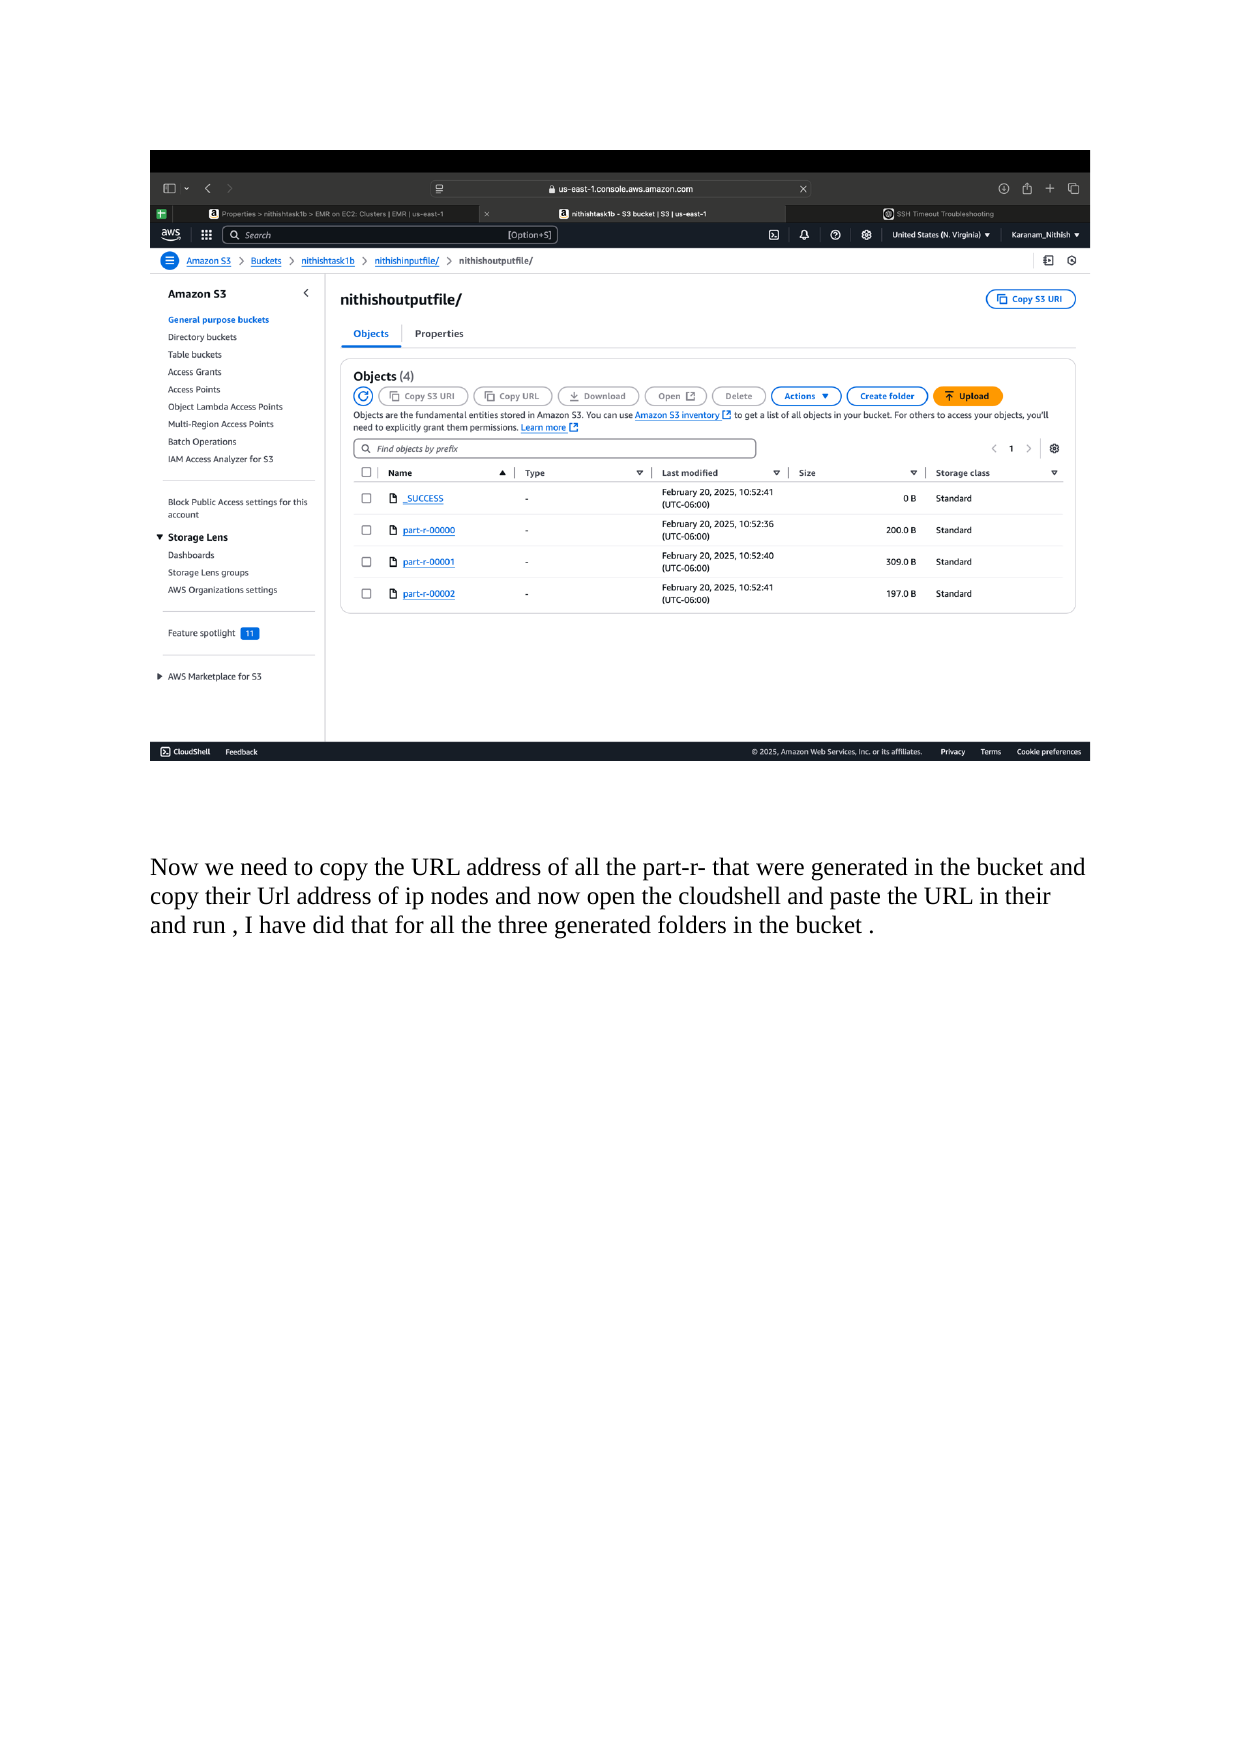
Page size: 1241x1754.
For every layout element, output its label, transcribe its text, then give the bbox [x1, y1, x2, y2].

text Now we need to copy the URL address of all the part-r- that were generated in the bucket and copy their Url address of ip nodes and now open the cloudshell and paste the URL in their and run , I have did that for all the three generated folders in the bucket . [150, 852, 1090, 938]
picture [150, 150, 1091, 761]
